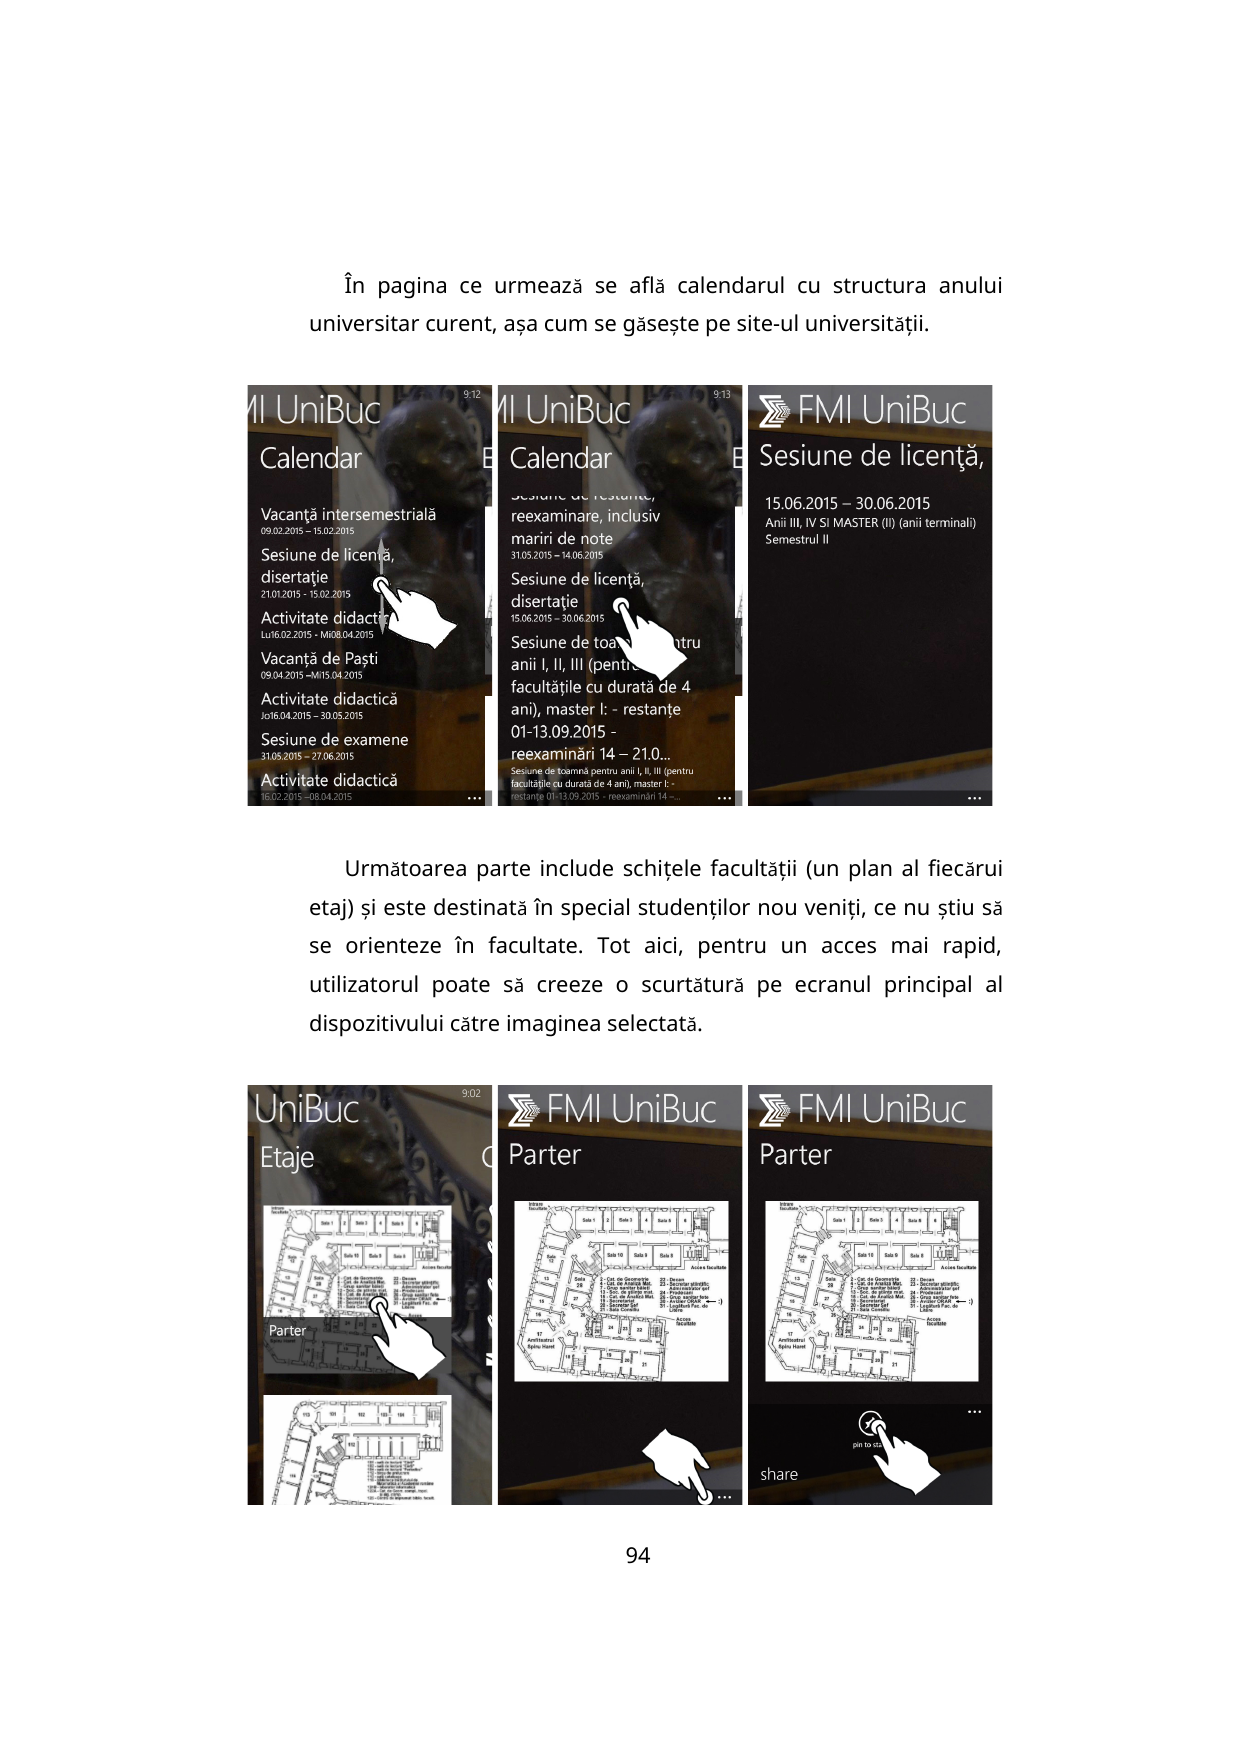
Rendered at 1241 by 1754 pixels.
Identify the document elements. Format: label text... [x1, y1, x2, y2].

text În pagina ce urmează se află calendarul cu structura anului universitar curent, așa cum se găsește pe site-ul universității. [309, 270, 1003, 338]
picture [247, 385, 493, 806]
picture [247, 1085, 493, 1505]
text Următoarea parte include schițele facultății (un plan al fiecărui etaj) și este destinată în special studenților nou veniți, ce nu știu să se orienteze în facultate. Tot aici, pentru un acces mai rapid, utilizatorul poate să creeze o scurtătură pe ecranul principal al dispozitivului către imaginea selectată. [309, 853, 1003, 1037]
picture [748, 1085, 993, 1505]
picture [748, 385, 993, 806]
picture [497, 1085, 743, 1505]
picture [497, 385, 743, 806]
